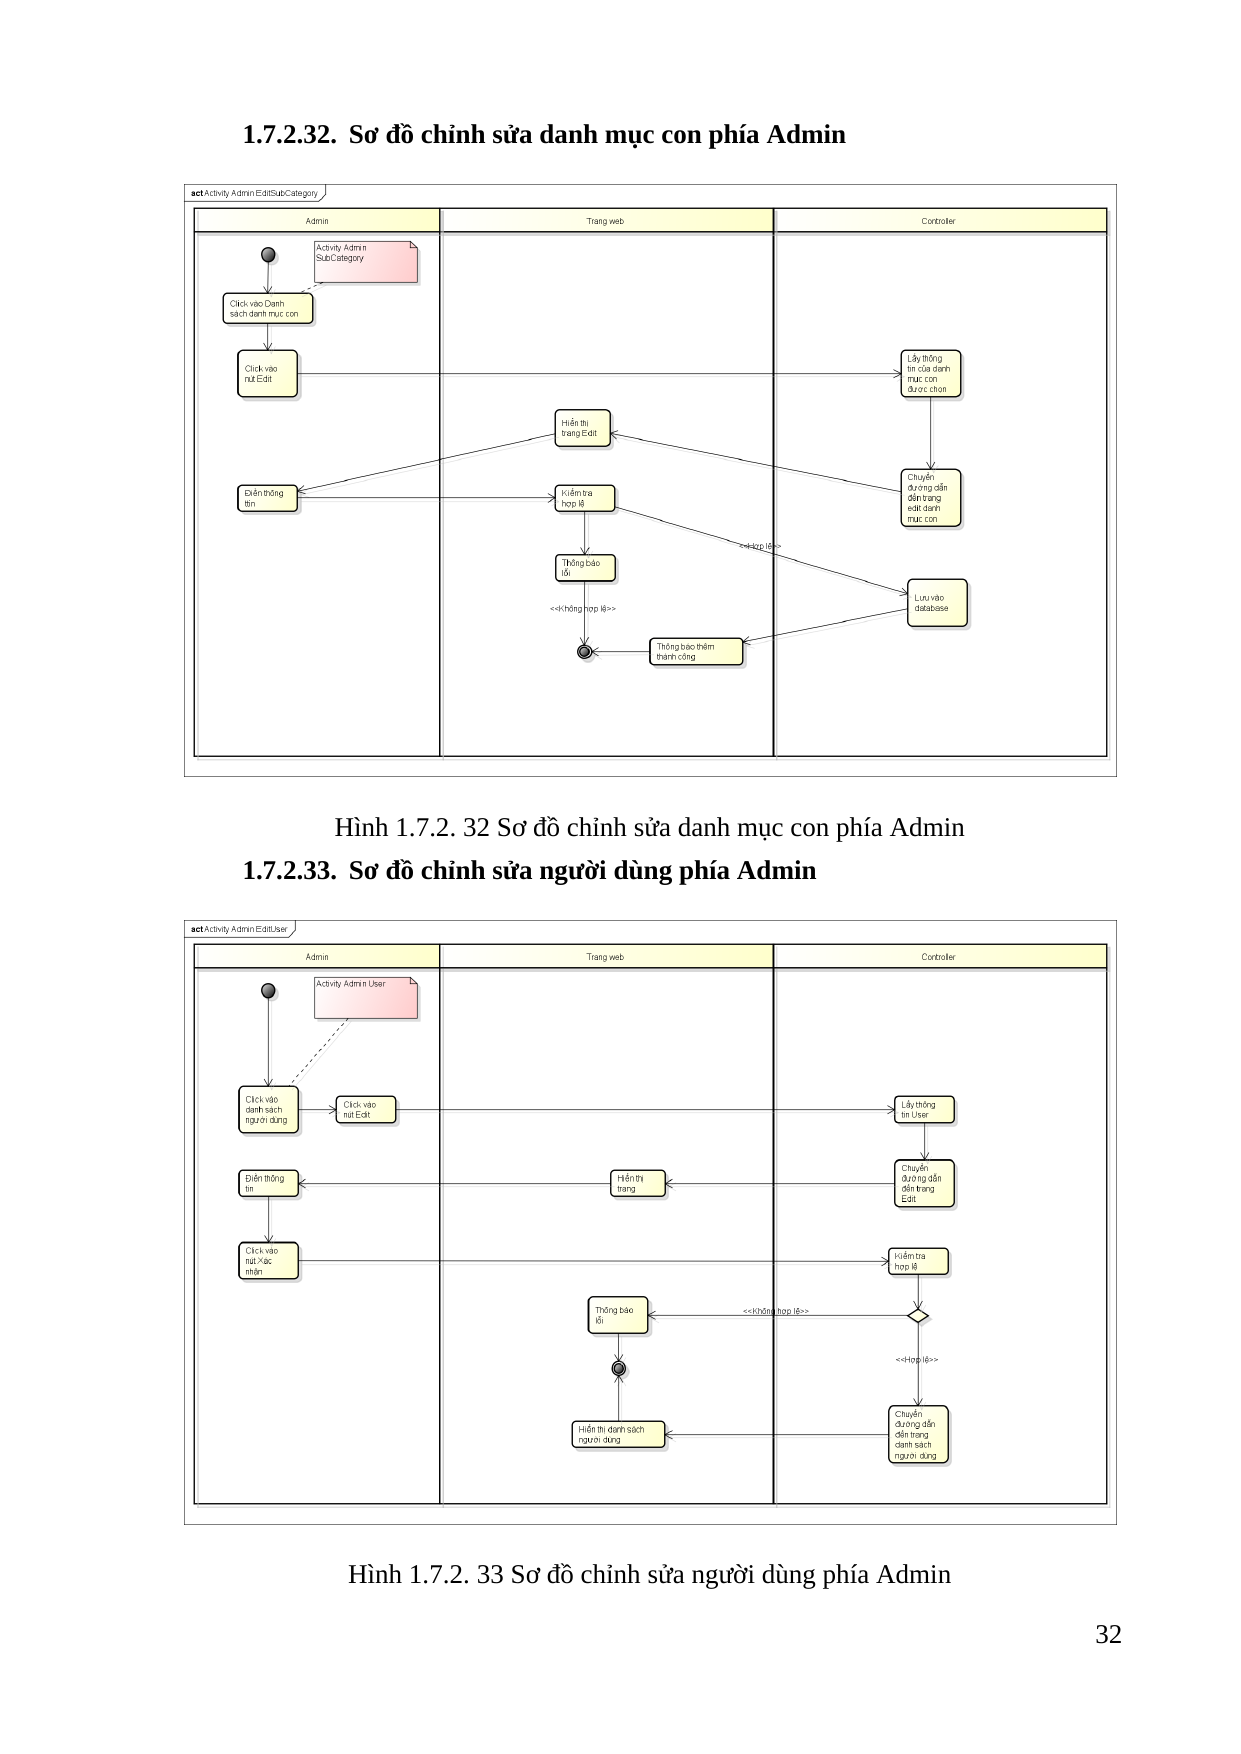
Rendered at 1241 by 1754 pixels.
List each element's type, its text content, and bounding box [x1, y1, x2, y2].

picture [177, 913, 1123, 1531]
subtitle Sơ đồ chỉnh sửa người dùng phía Admin [242, 854, 1122, 886]
picture [177, 177, 1123, 783]
subtitle Sơ đồ chỉnh sửa danh mục con phía Admin [242, 118, 1122, 149]
